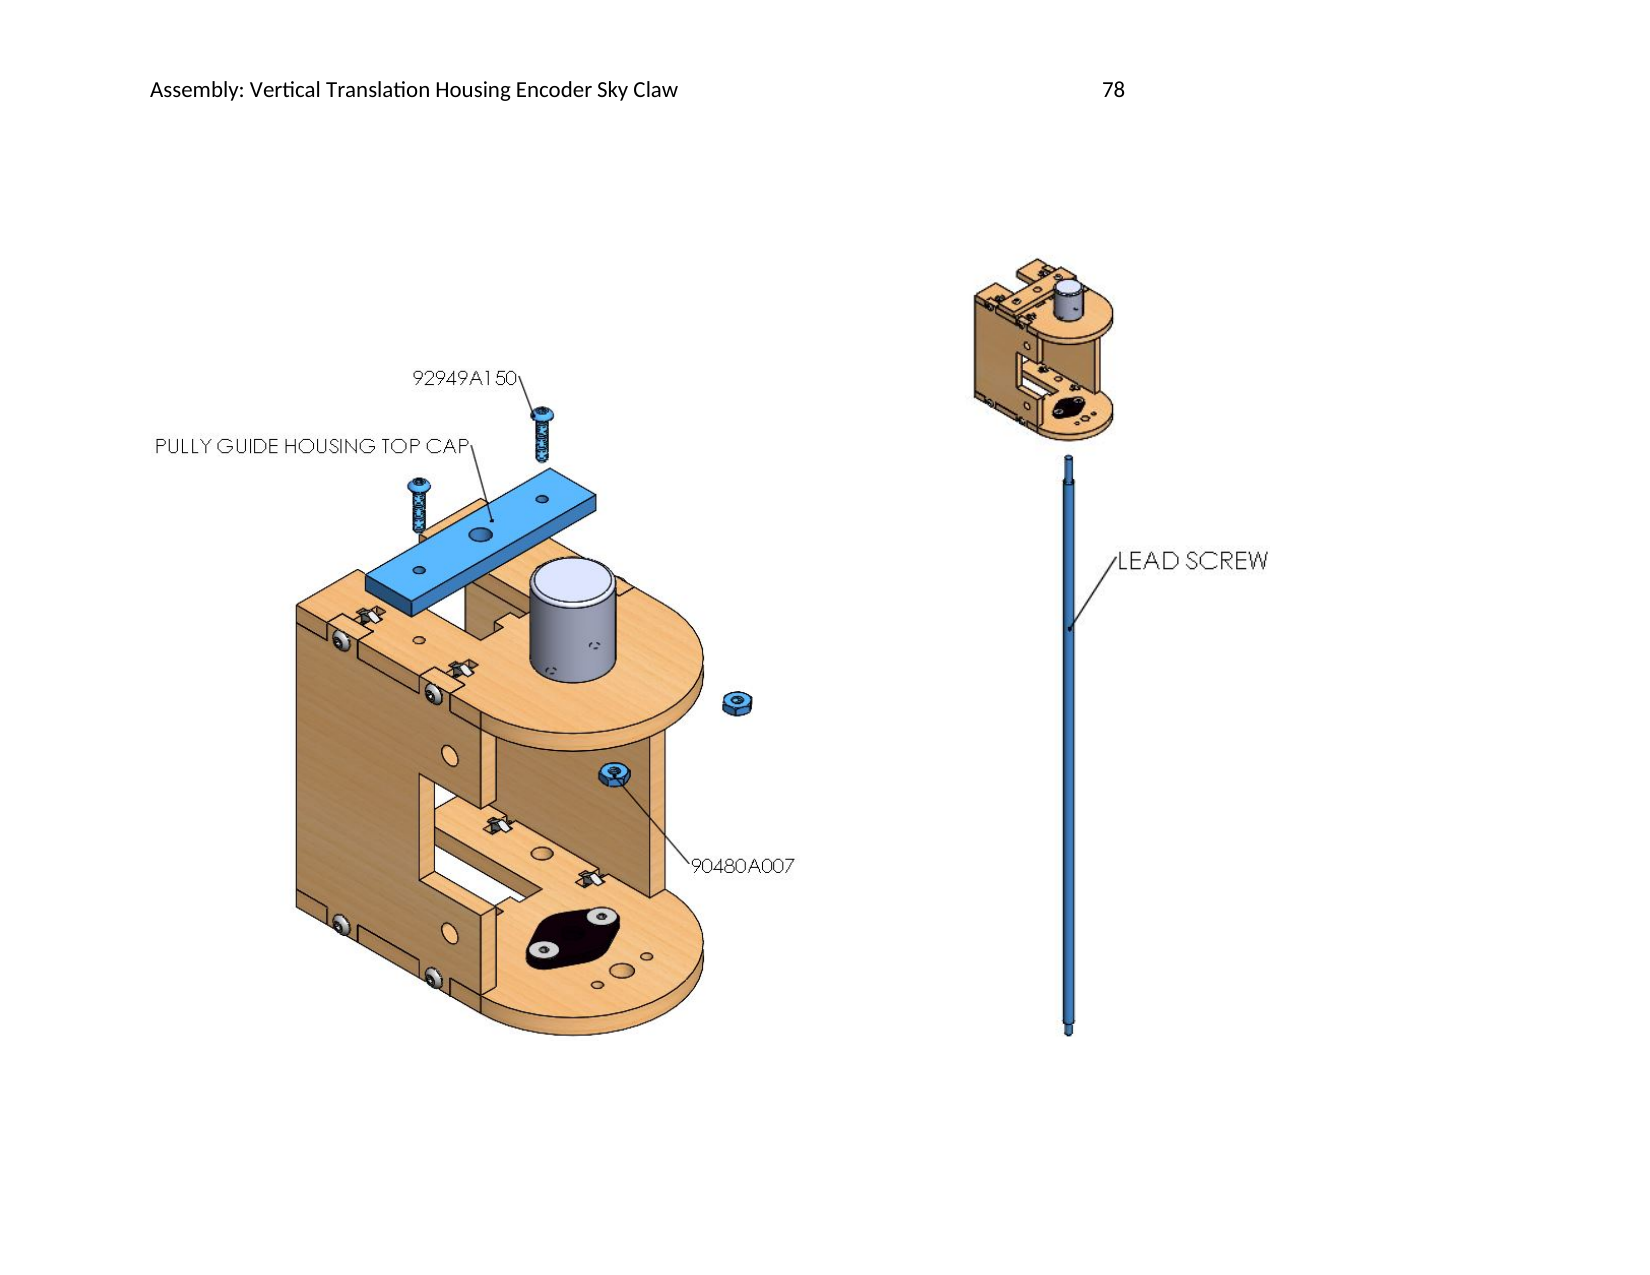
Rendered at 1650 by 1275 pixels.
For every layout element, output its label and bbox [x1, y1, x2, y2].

picture [955, 253, 1270, 1041]
picture [150, 368, 800, 1041]
